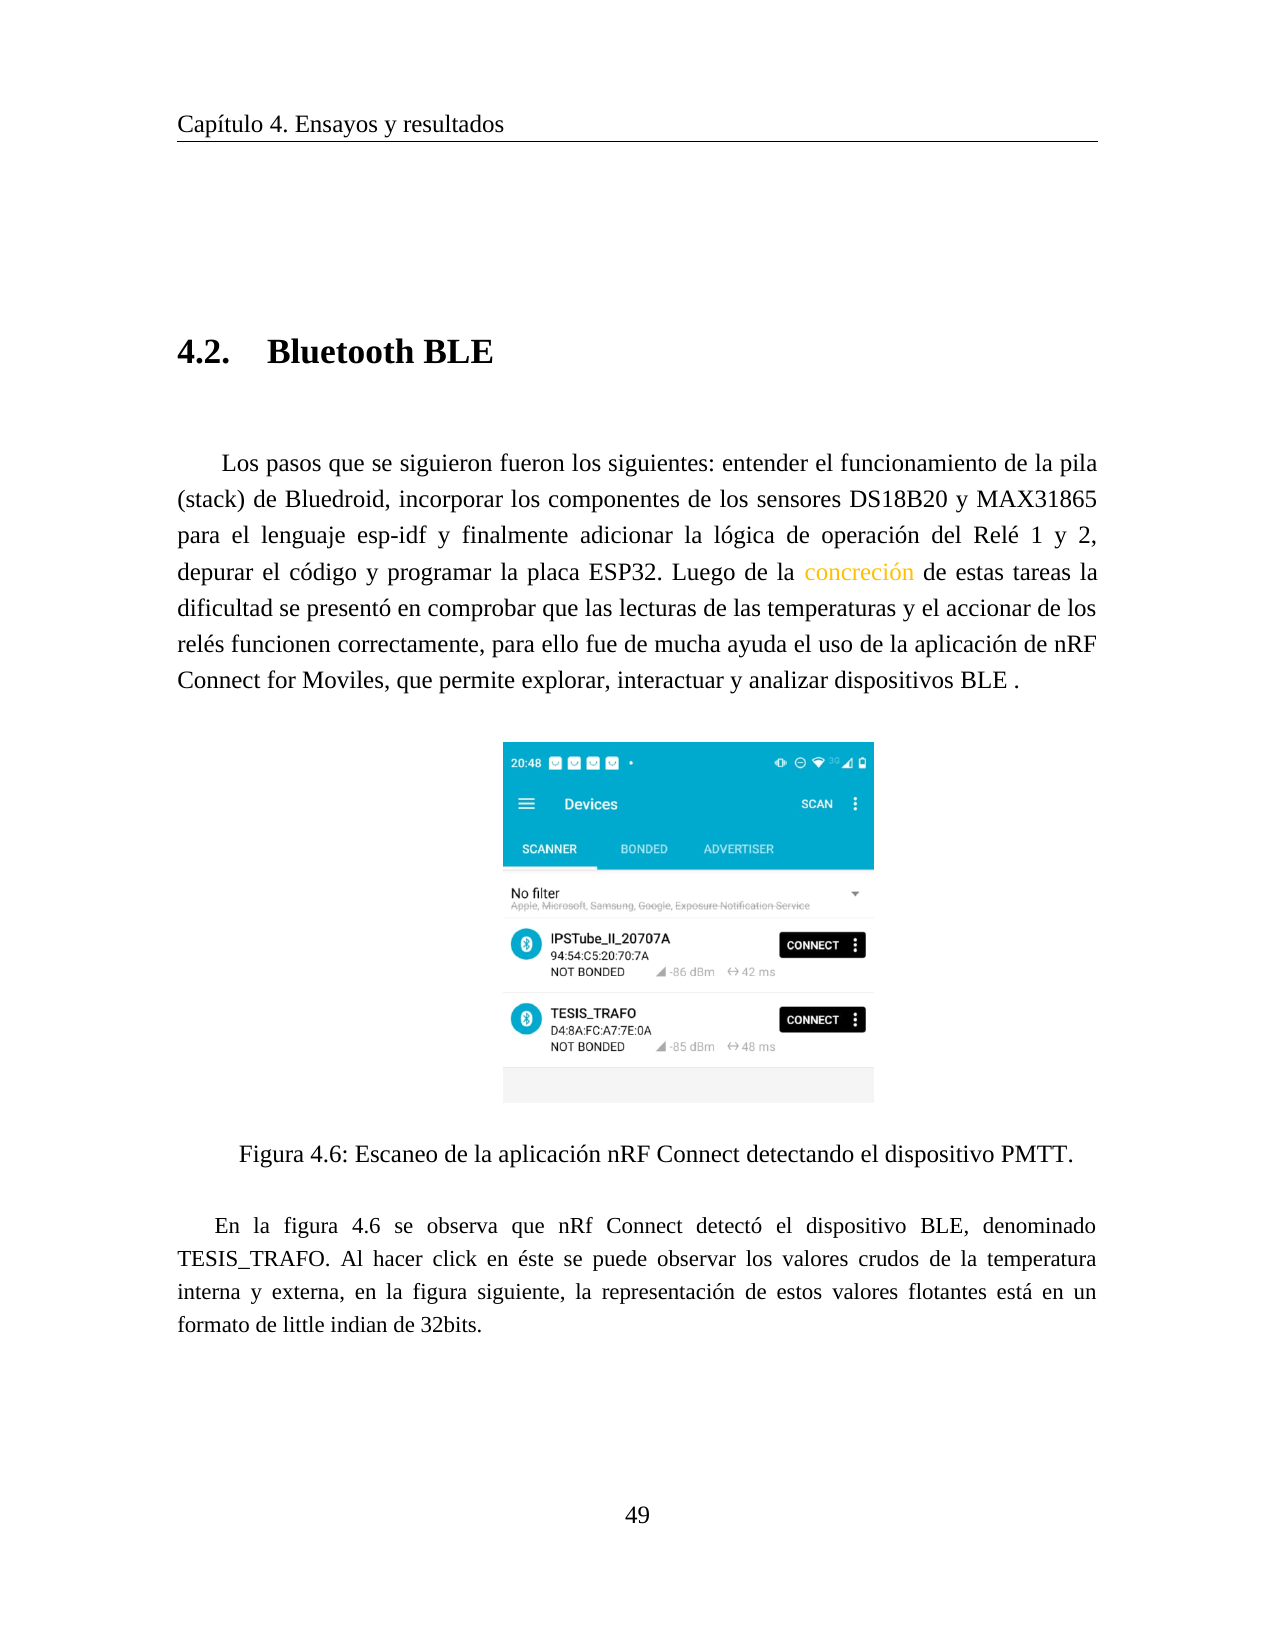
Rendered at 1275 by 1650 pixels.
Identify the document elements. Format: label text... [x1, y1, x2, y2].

subtitle Bluetooth BLE [177, 330, 1200, 371]
picture [503, 742, 874, 1103]
text En la figura 4.6 se observa que nRf Connect detectó el dispositivo BLE, denominado TESIS_TRAFO. Al hacer click en éste se puede observar los valores crudos de la temperatura interna y externa, en la figura siguiente, la representación de estos valores flotantes está en un formato de little indian de 32bits. [177, 1212, 1098, 1337]
text Los pasos que se siguieron fueron los siguientes: entender el funcionamiento de la pila (stack) de Bluedroid, incorporar los componentes de los sensores DS18B20 y MAX31865 para el lenguaje esp-idf y finalmente adicionar la lógica de operación del Relé 1 y 2, depurar el código y programar la placa ESP32. Luego de la concreción de estas tareas la dificultad se presentó en comprobar que las lecturas de las temperaturas y el accionar de los relés funcionen correctamente, para ello fue de mucha ayuda el uso de la aplicación de nRF Connect for Moviles, que permite explorar, interactuar y analizar dispositivos BLE . [177, 448, 1098, 694]
text Figura 4.6: Escaneo de la aplicación nRF Connect detectando el dispositivo PMTT. [177, 1139, 1098, 1168]
